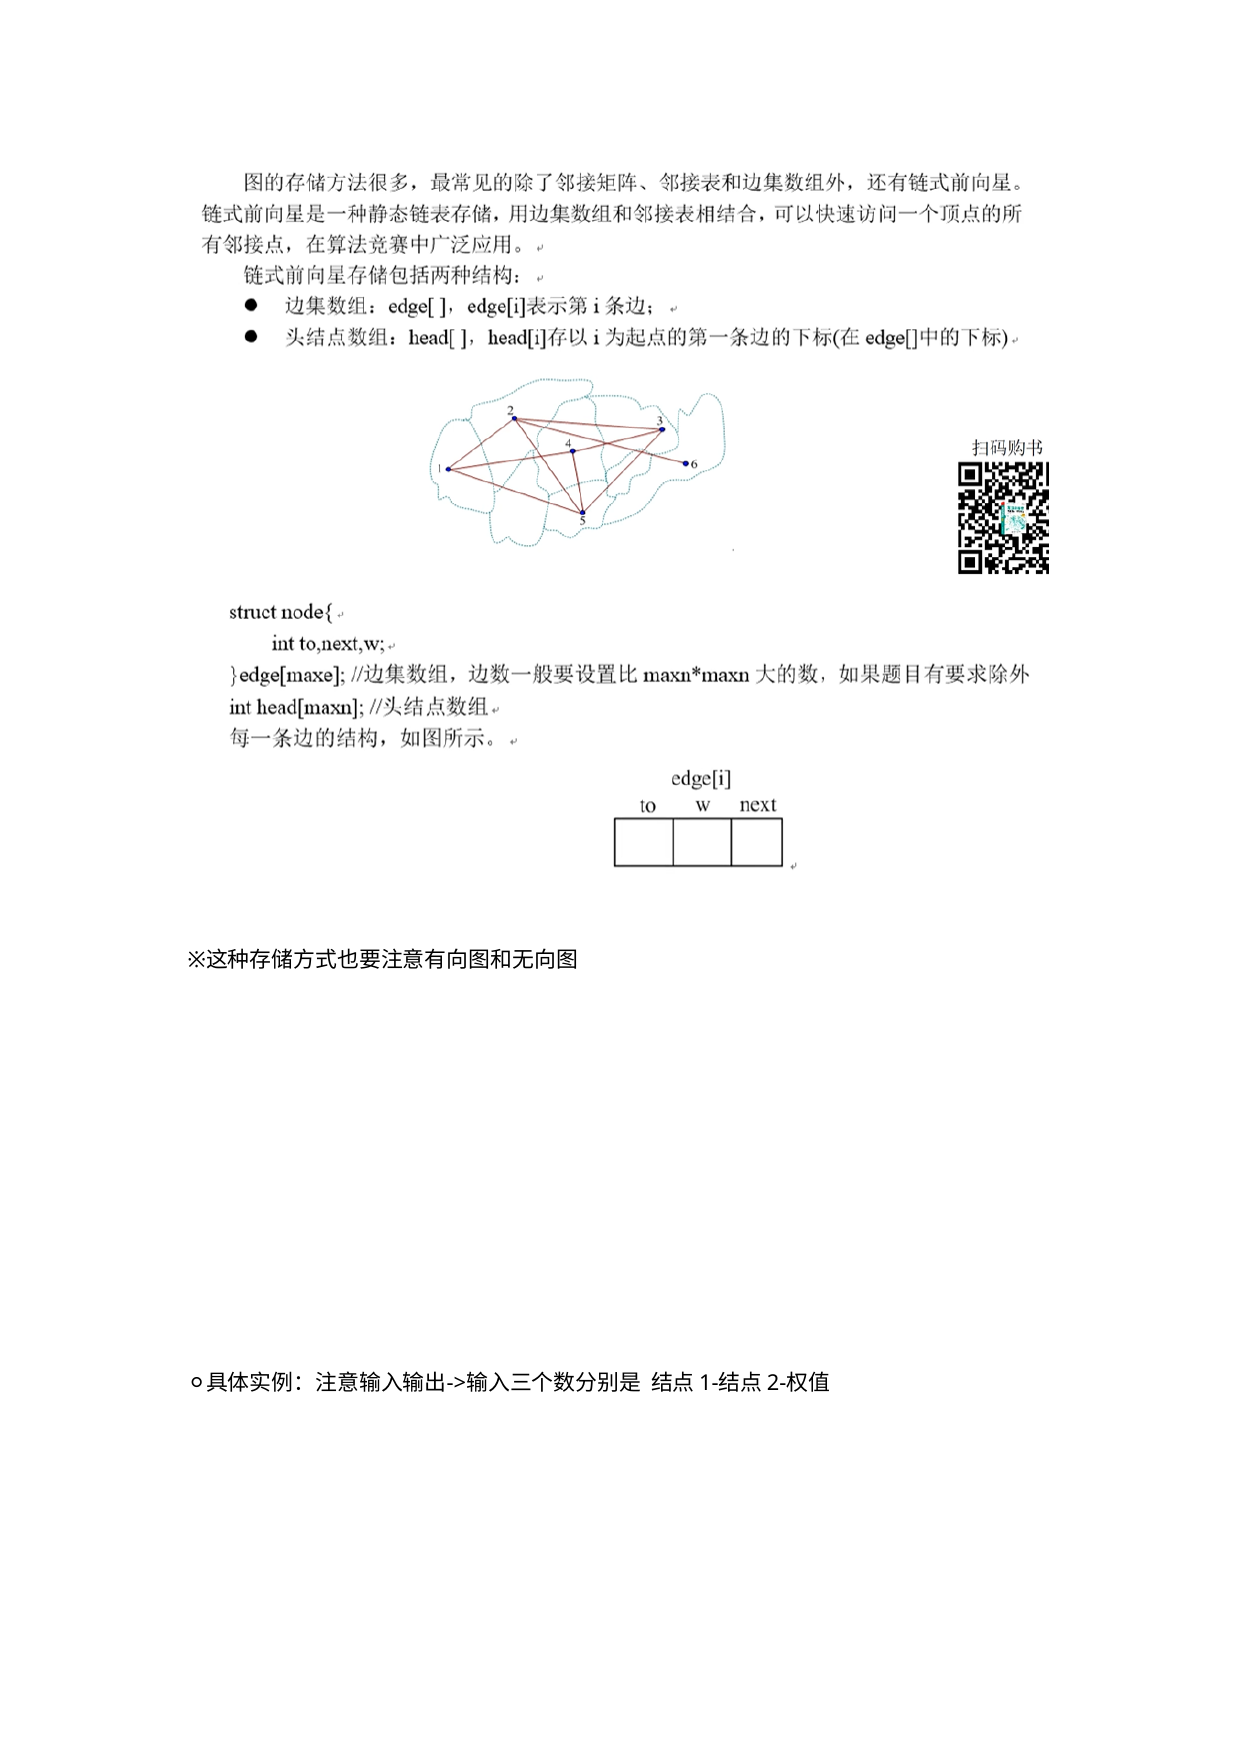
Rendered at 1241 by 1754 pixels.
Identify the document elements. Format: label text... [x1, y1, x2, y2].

text ⚪具体实例：注意输入输出->输入三个数分别是 结点1-结点2-权值 [187, 1364, 1053, 1397]
picture [187, 584, 1052, 927]
picture [187, 162, 1049, 576]
